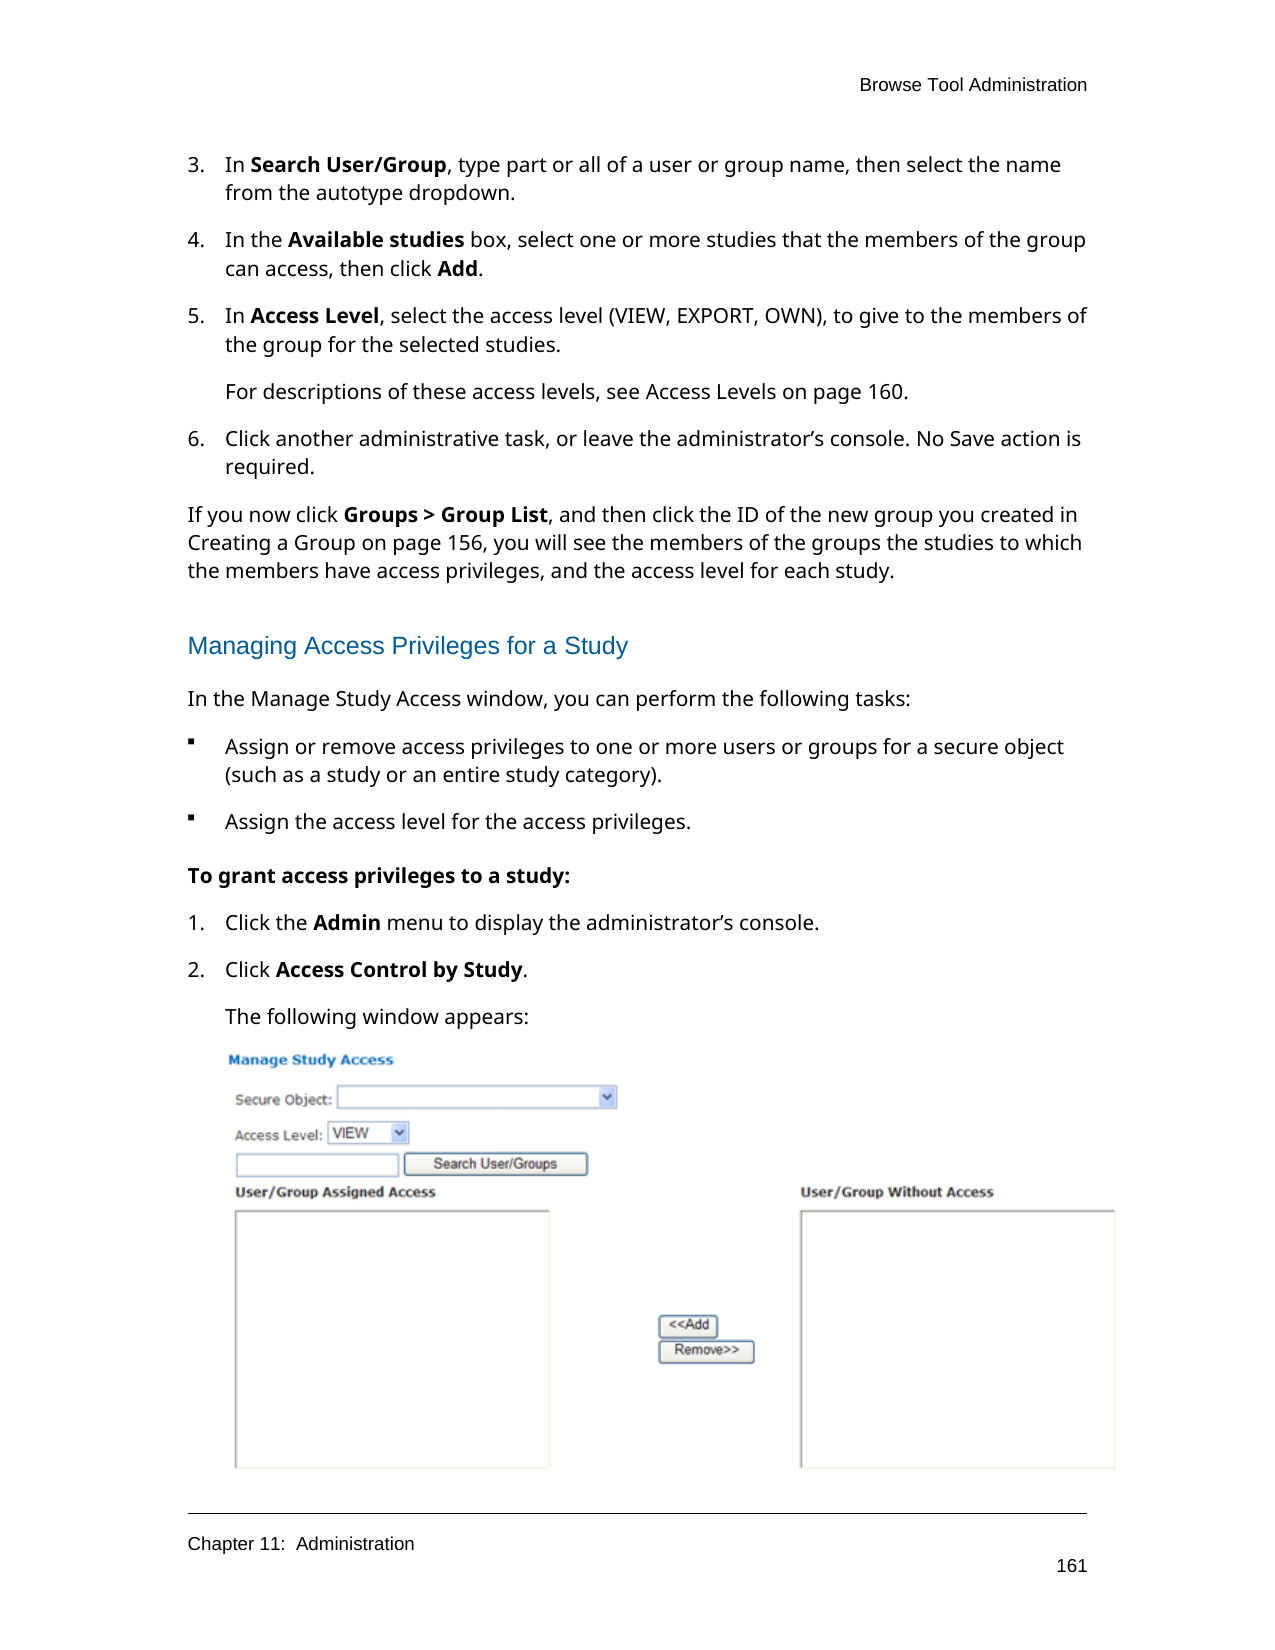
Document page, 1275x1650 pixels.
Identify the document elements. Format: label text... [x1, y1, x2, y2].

list Click Access Control by Study. [187, 955, 1087, 984]
list To grant access privileges to a study: [187, 861, 1087, 889]
picture [225, 1049, 1125, 1471]
text In the Manage Study Access window, you can perform the following tasks: [187, 684, 1087, 713]
list In the Available studies box, select one or more studies that the members of the group can access, then click Add. [187, 226, 1087, 282]
list Assign the access level for the access privileges. [187, 807, 1087, 836]
subtitle Managing Access Privileges for a Study [187, 631, 1087, 659]
list Assign or remove access privileges to one or more users or groups for a secure object (such as a study or an entire study category). [187, 732, 1087, 789]
list In Access Level, select the access level (VIEW, EXPORT, OWN), to give to the members of the group for the selected studies. [187, 301, 1087, 358]
list Click the Admin menu to display the administrator’s console. [187, 908, 1087, 936]
text The following window appears: [225, 1002, 1087, 1031]
text For descriptions of these access levels, see Access Levels on page 153. [225, 377, 1087, 405]
list Click another administrative task, or leave the administrator’s console. No Save action is required. [187, 424, 1087, 481]
text If you now click Groups > Group List, and then click the ID of the new group you created in Creating a Group on page 150, you will see the members of the groups the studies to which the members have access privileges, and the access level for each study. [187, 500, 1087, 585]
list In Search User/Group, type part or all of a user or group name, then select the name from the autotype dropdown. [187, 150, 1087, 207]
